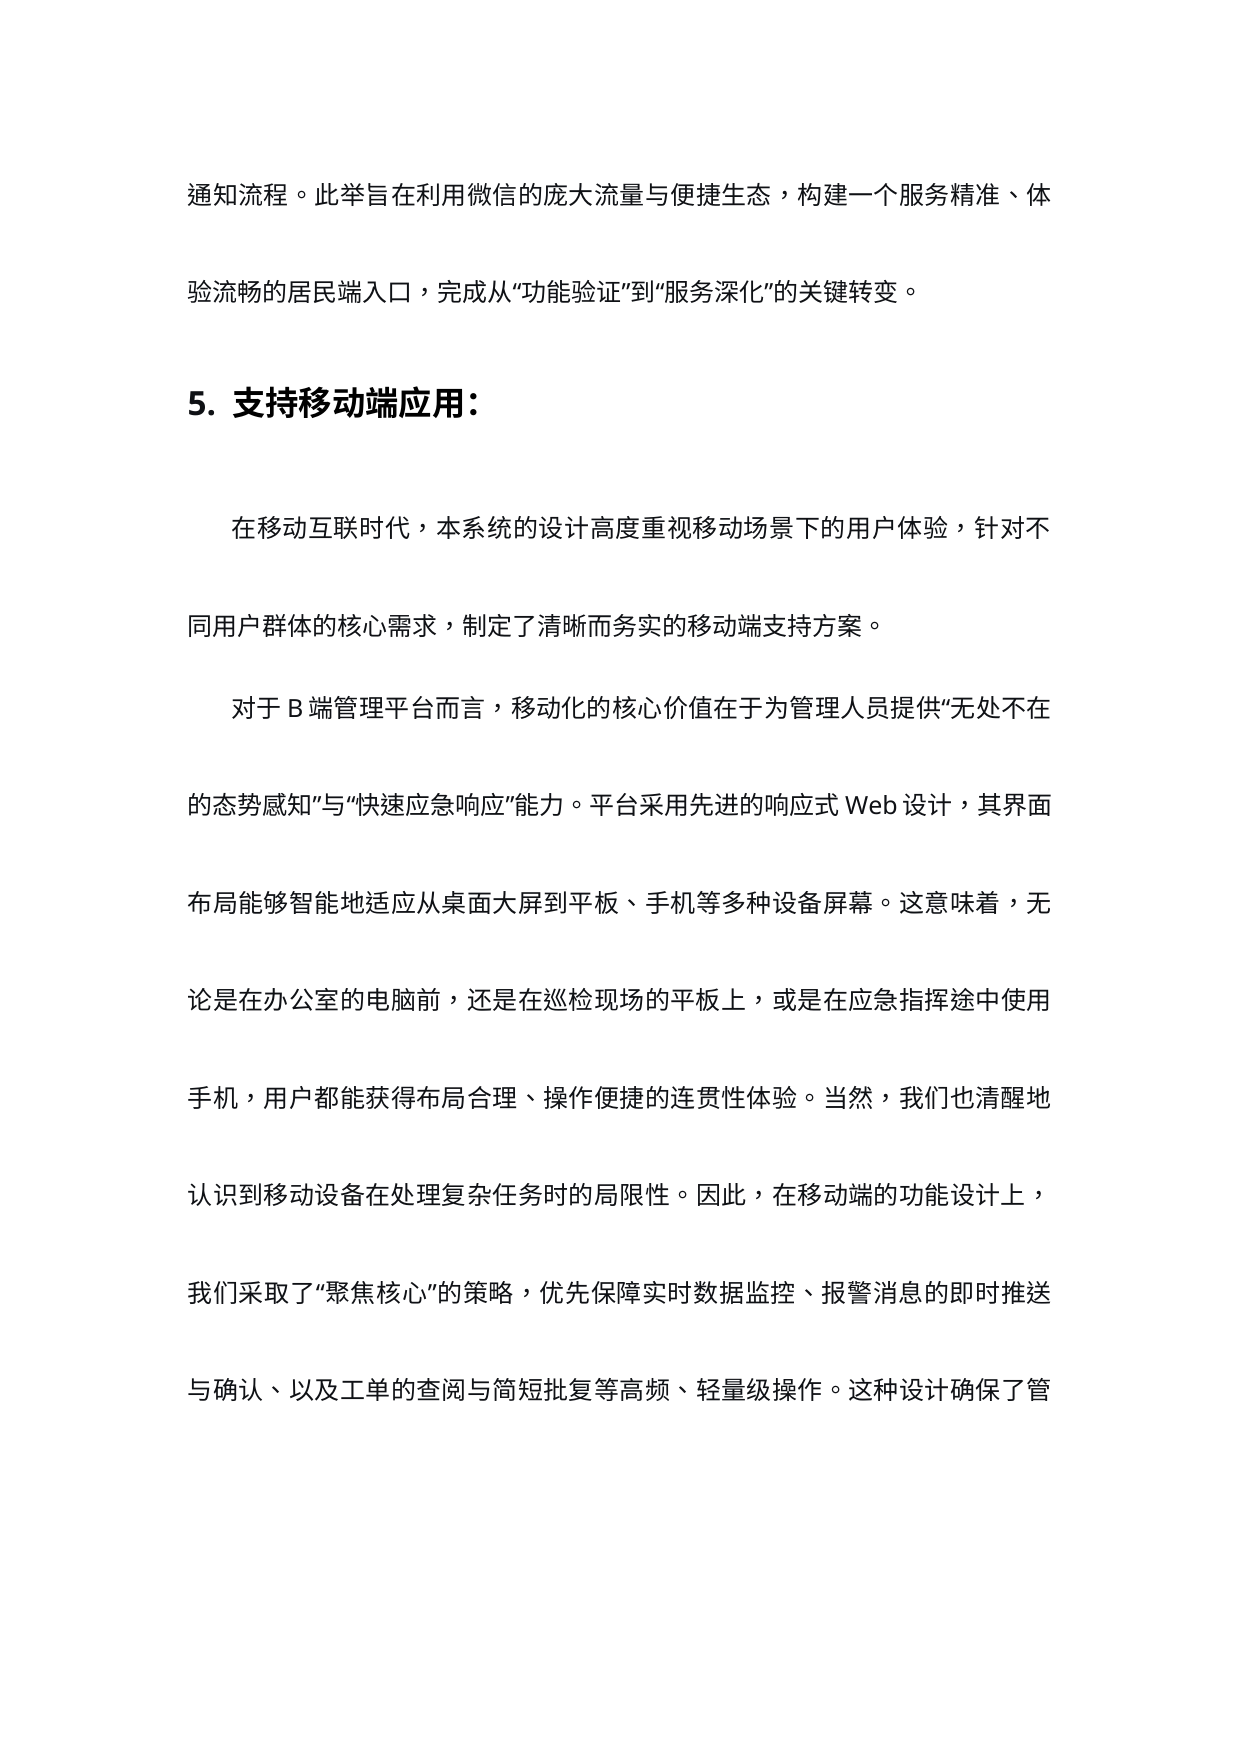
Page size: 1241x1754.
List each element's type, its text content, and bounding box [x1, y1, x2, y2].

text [187, 675, 1053, 1422]
text 在移动互联时代，本系统的设计高度重视移动场景下的用户体验，针对不同用户群体的核心需求，制定了清晰而务实的移动端支持方案。 [187, 495, 1053, 658]
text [187, 162, 1053, 324]
subtitle 支持移动端应用： [187, 368, 1053, 433]
